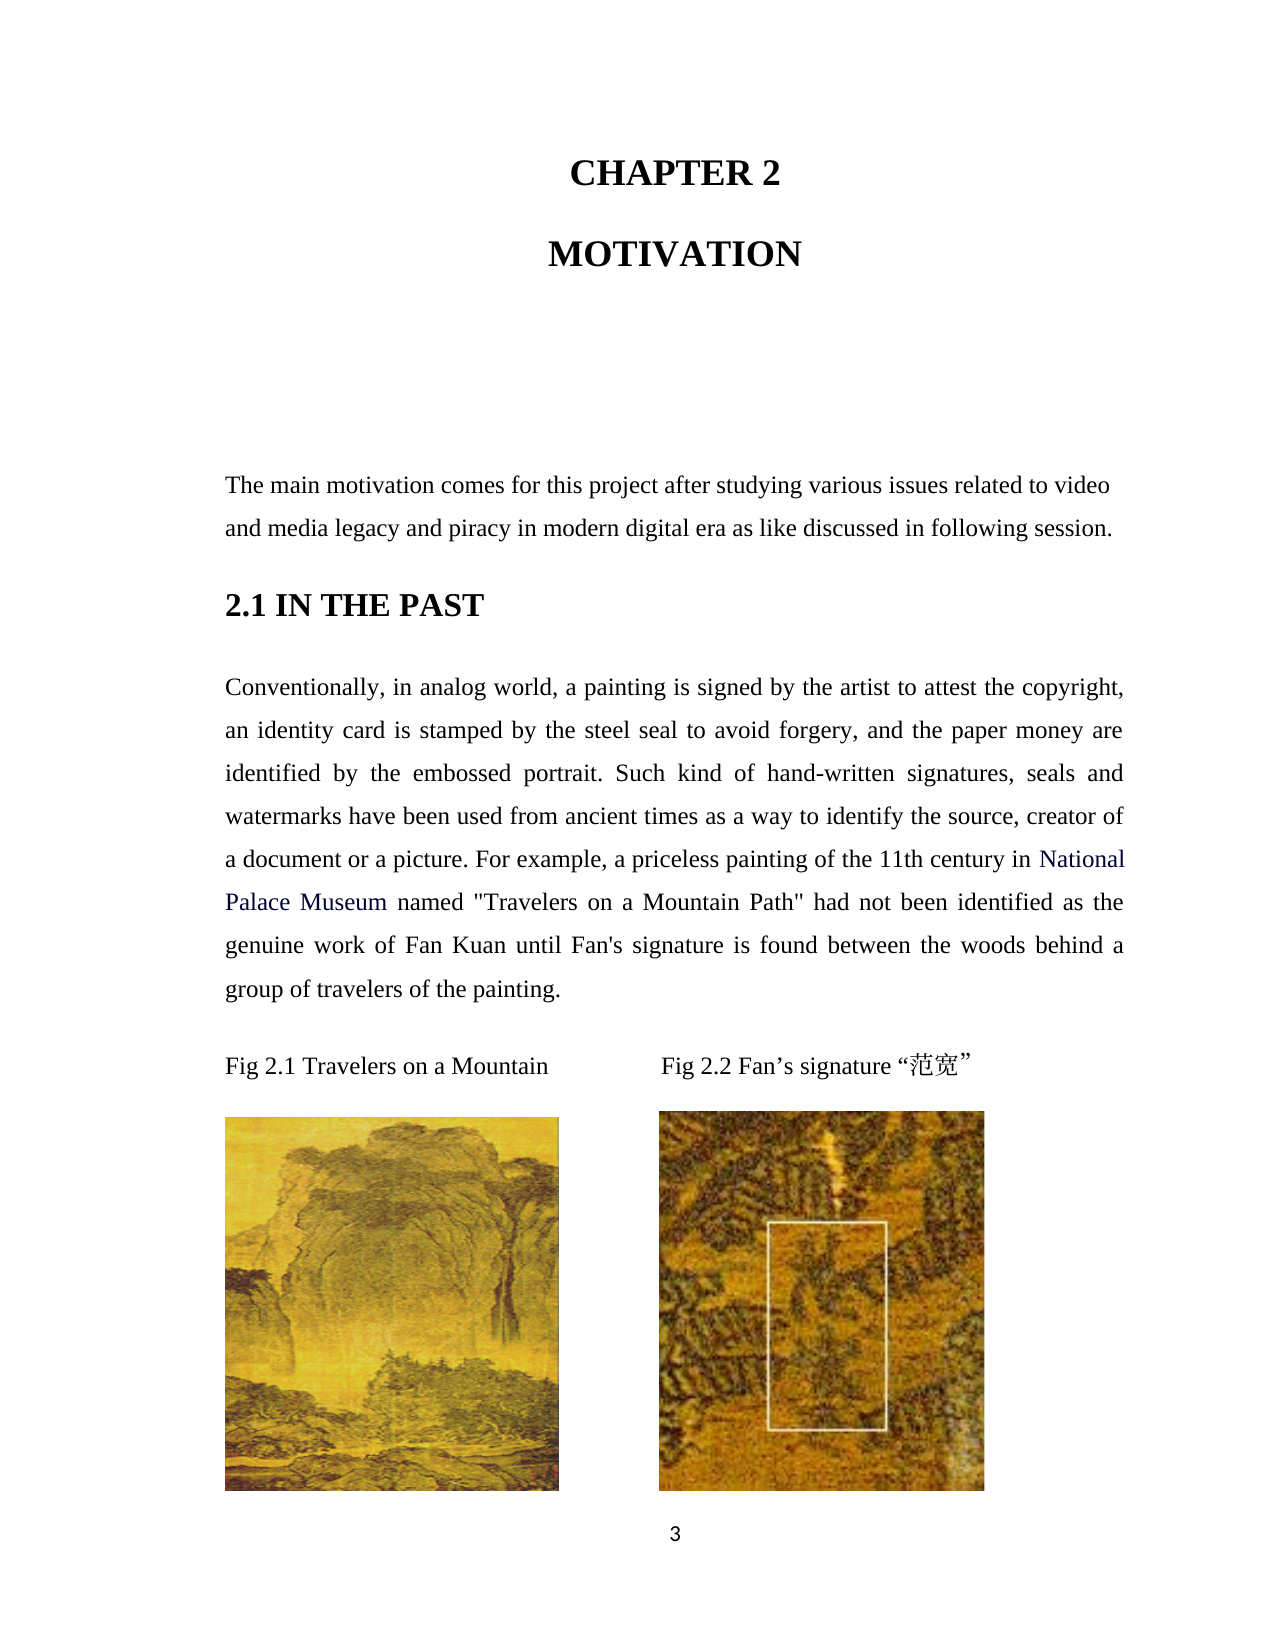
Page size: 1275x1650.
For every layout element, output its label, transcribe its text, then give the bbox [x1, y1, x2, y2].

text 2.1 IN THE PAST [225, 585, 1125, 623]
text Conventionally, in analog world, a painting is signed by the artist to attest the copyright, an identity card is stamped by the steel seal to avoid forgery, and the paper money are identified by the embossed portrait. Such kind of hand-written signatures, seals and watermarks have been used from ancient times as a way to identify the source, creator of a document or a picture. For example, a priceless painting of the 11th century in National Palace Museum named "Travelers on a Mountain Path" had not been identified as the genuine work of Fan Kuan until Fan's signature is found between the woods behind a group of travelers of the painting. [225, 672, 1125, 1002]
text CHAPTER 2 [225, 150, 1125, 193]
text The main motivation comes for this project after studying various issues related to video and media legacy and piracy in modern digital era as like discussed in following session. [225, 470, 1125, 542]
picture [225, 1117, 559, 1491]
text MOTIVATION [225, 231, 1125, 274]
picture [659, 1111, 985, 1491]
text Fig 2.1 Travelers on a Mountain Fig 2.2 Fan’s signature “范宽” [225, 1046, 1125, 1082]
